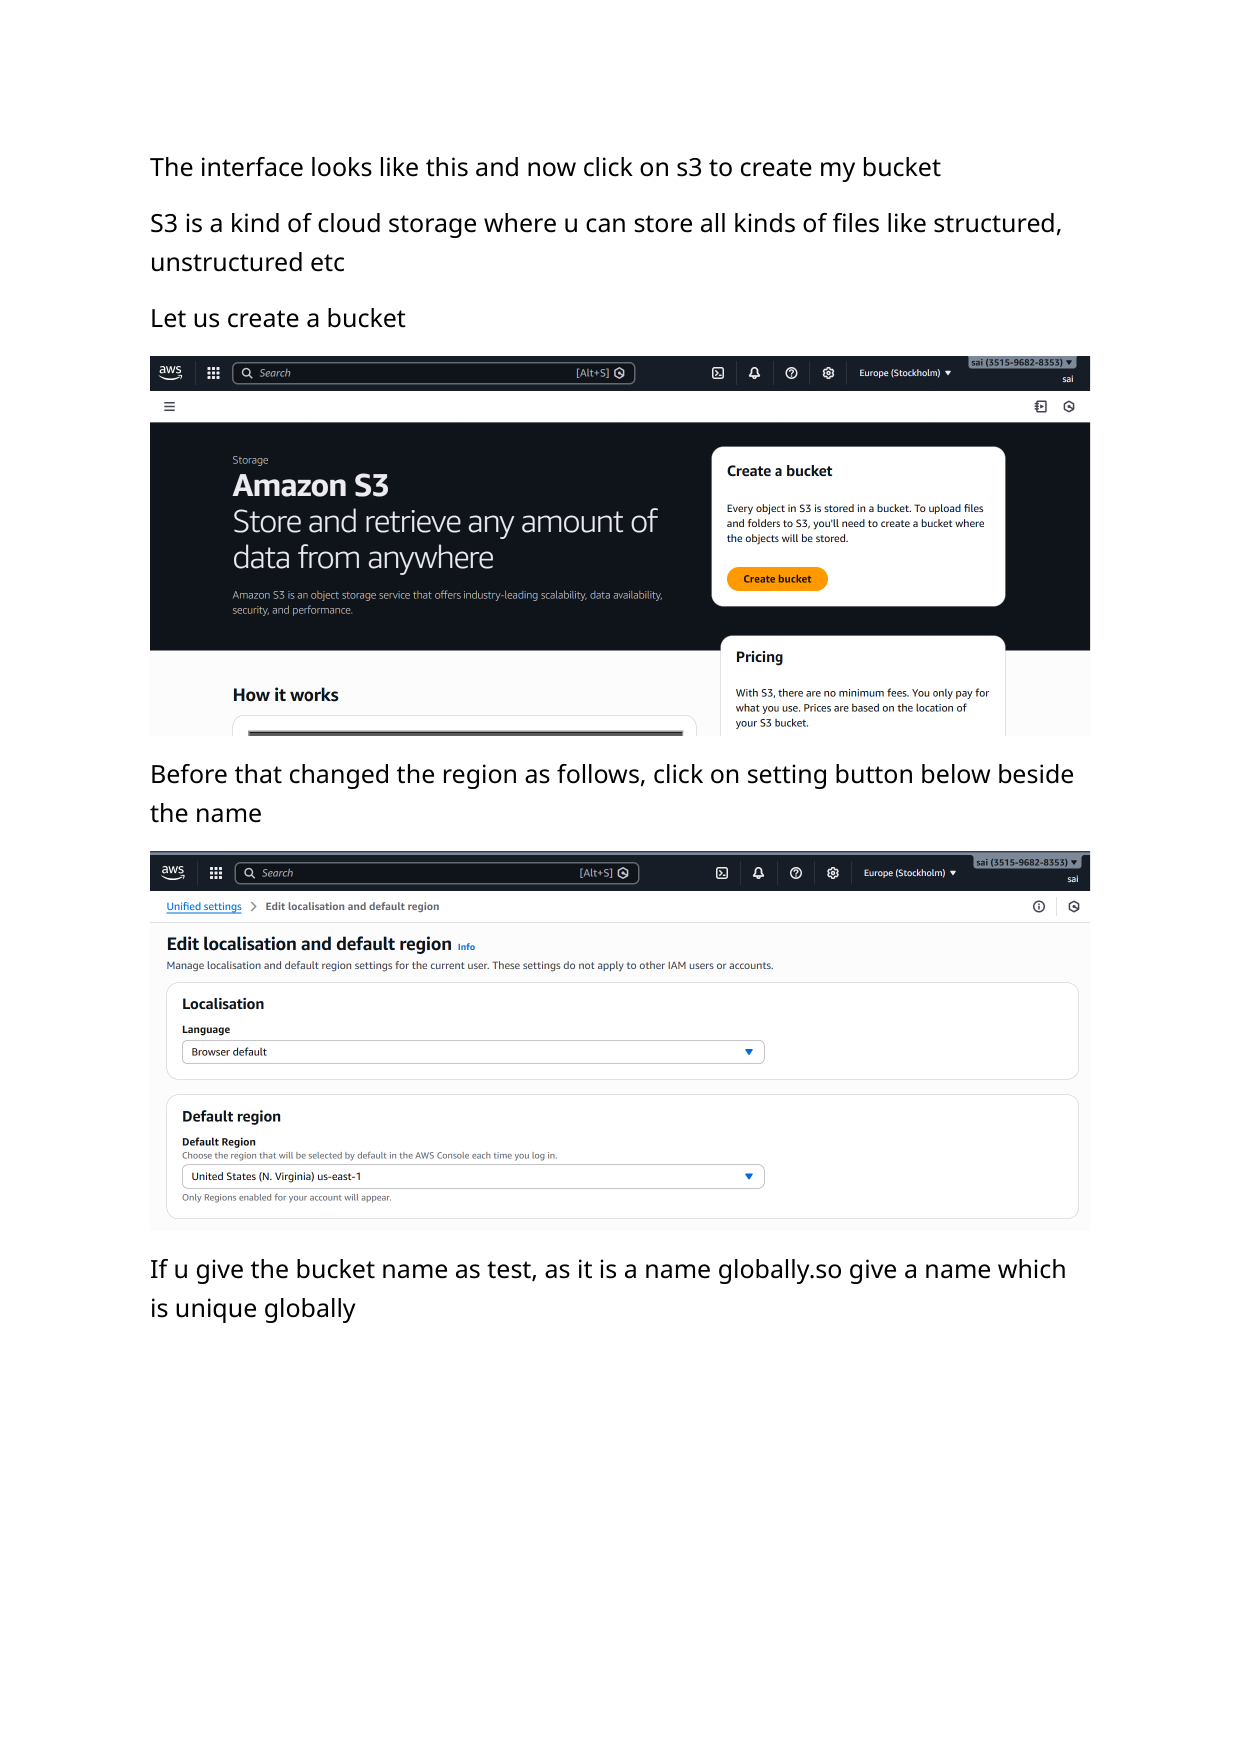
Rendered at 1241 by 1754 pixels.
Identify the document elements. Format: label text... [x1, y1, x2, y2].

text S3 is a kind of cloud storage where u can store all kinds of files like structured, unstructured etc [150, 206, 1090, 279]
text The interface looks like this and now click on s3 to create my bucket [150, 150, 1090, 184]
text Before that changed the region as follows, click on setting button below beside the name [150, 757, 1090, 830]
picture [150, 851, 1091, 1231]
text If u give the bucket name as test, as it is a name globally.so give a name which is unique globally [150, 1252, 1090, 1325]
text Let us create a bucket [150, 301, 1090, 335]
picture [150, 356, 1091, 736]
